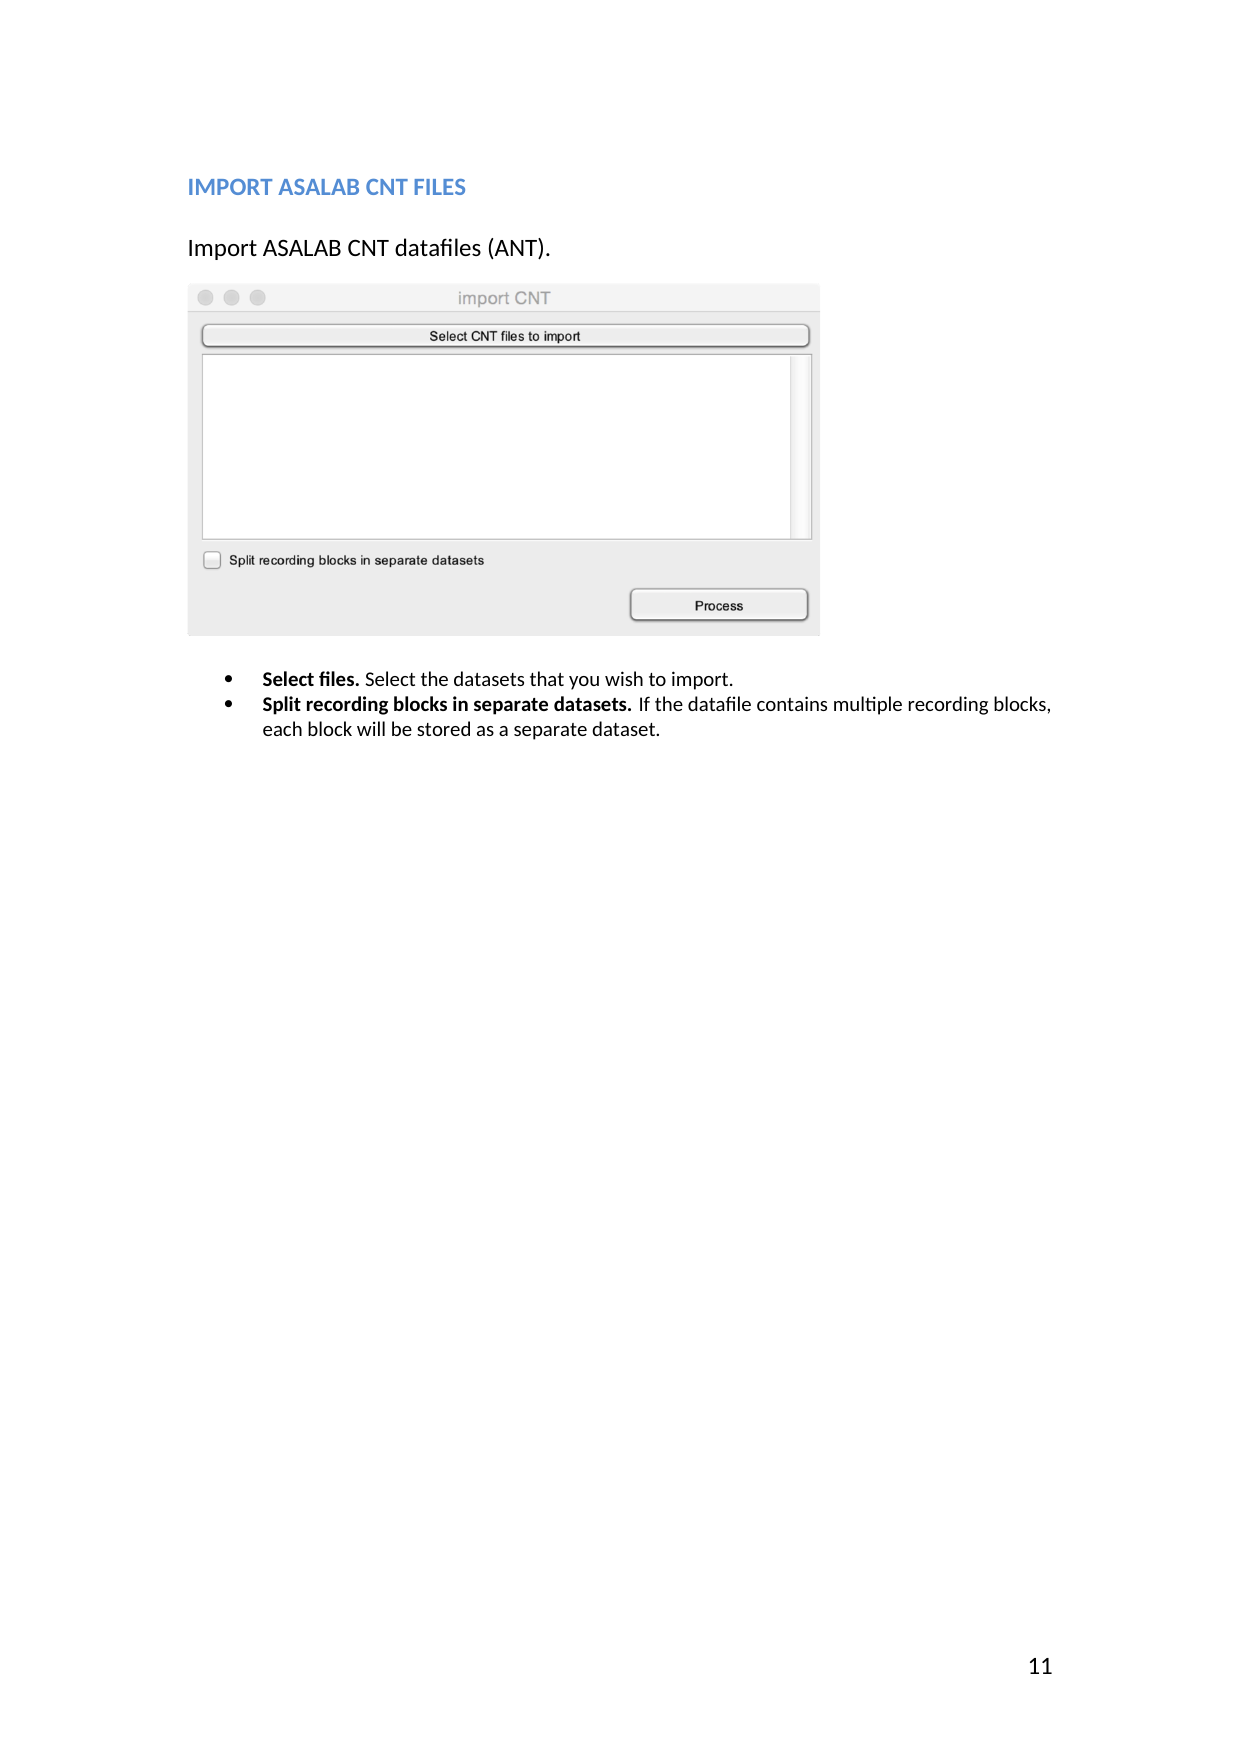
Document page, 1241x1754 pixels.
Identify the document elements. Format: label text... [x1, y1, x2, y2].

list Split recording blocks in separate datasets. If the datafile contains multiple recording blocks, each block will be stored as a separate dataset. [225, 691, 1053, 742]
picture [187, 283, 821, 636]
text Import ASALAB CNT datafiles (ANT). [187, 232, 1053, 262]
list Select files. Select the datasets that you wish to import. [225, 666, 1053, 691]
subtitle Import ASALAB CNT files [187, 171, 1053, 201]
